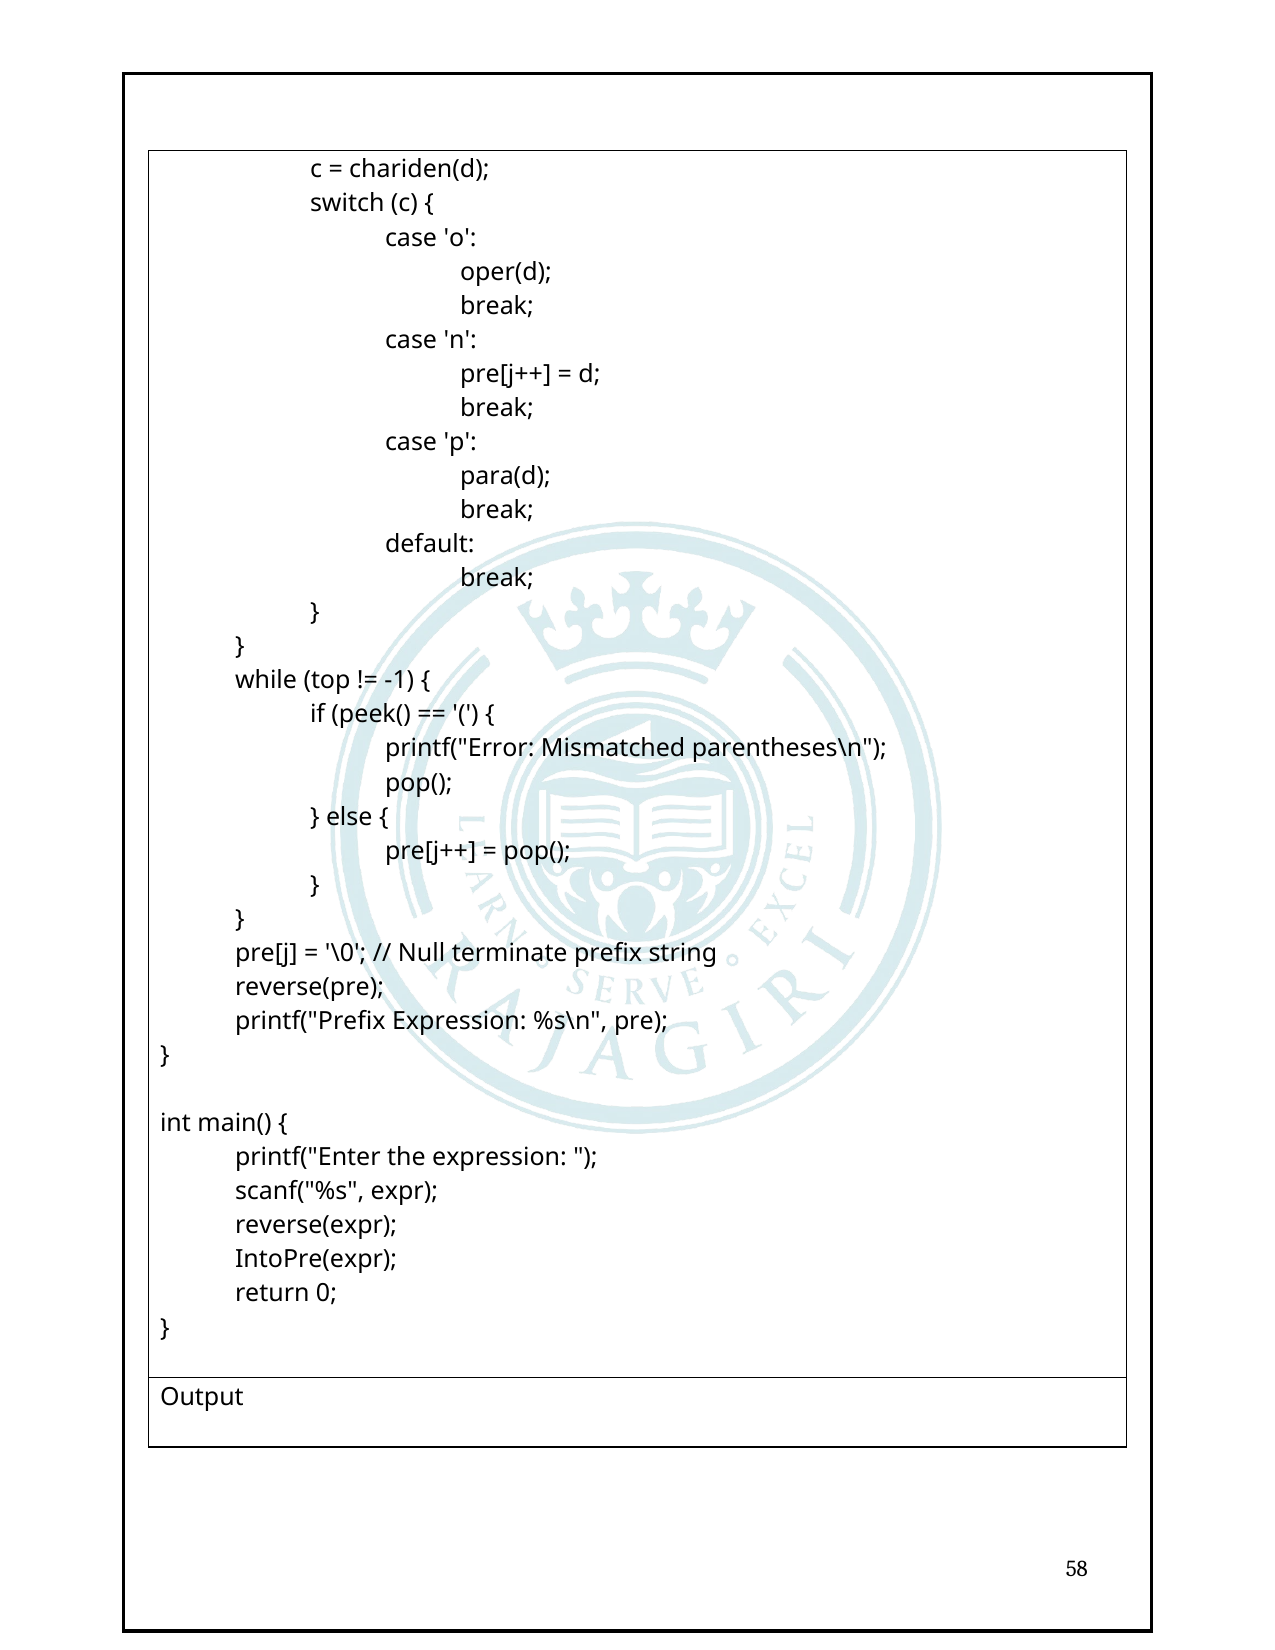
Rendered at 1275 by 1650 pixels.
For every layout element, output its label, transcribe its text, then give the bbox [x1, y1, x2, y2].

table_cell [149, 151, 1126, 1377]
table_cell Output [149, 1378, 1126, 1446]
